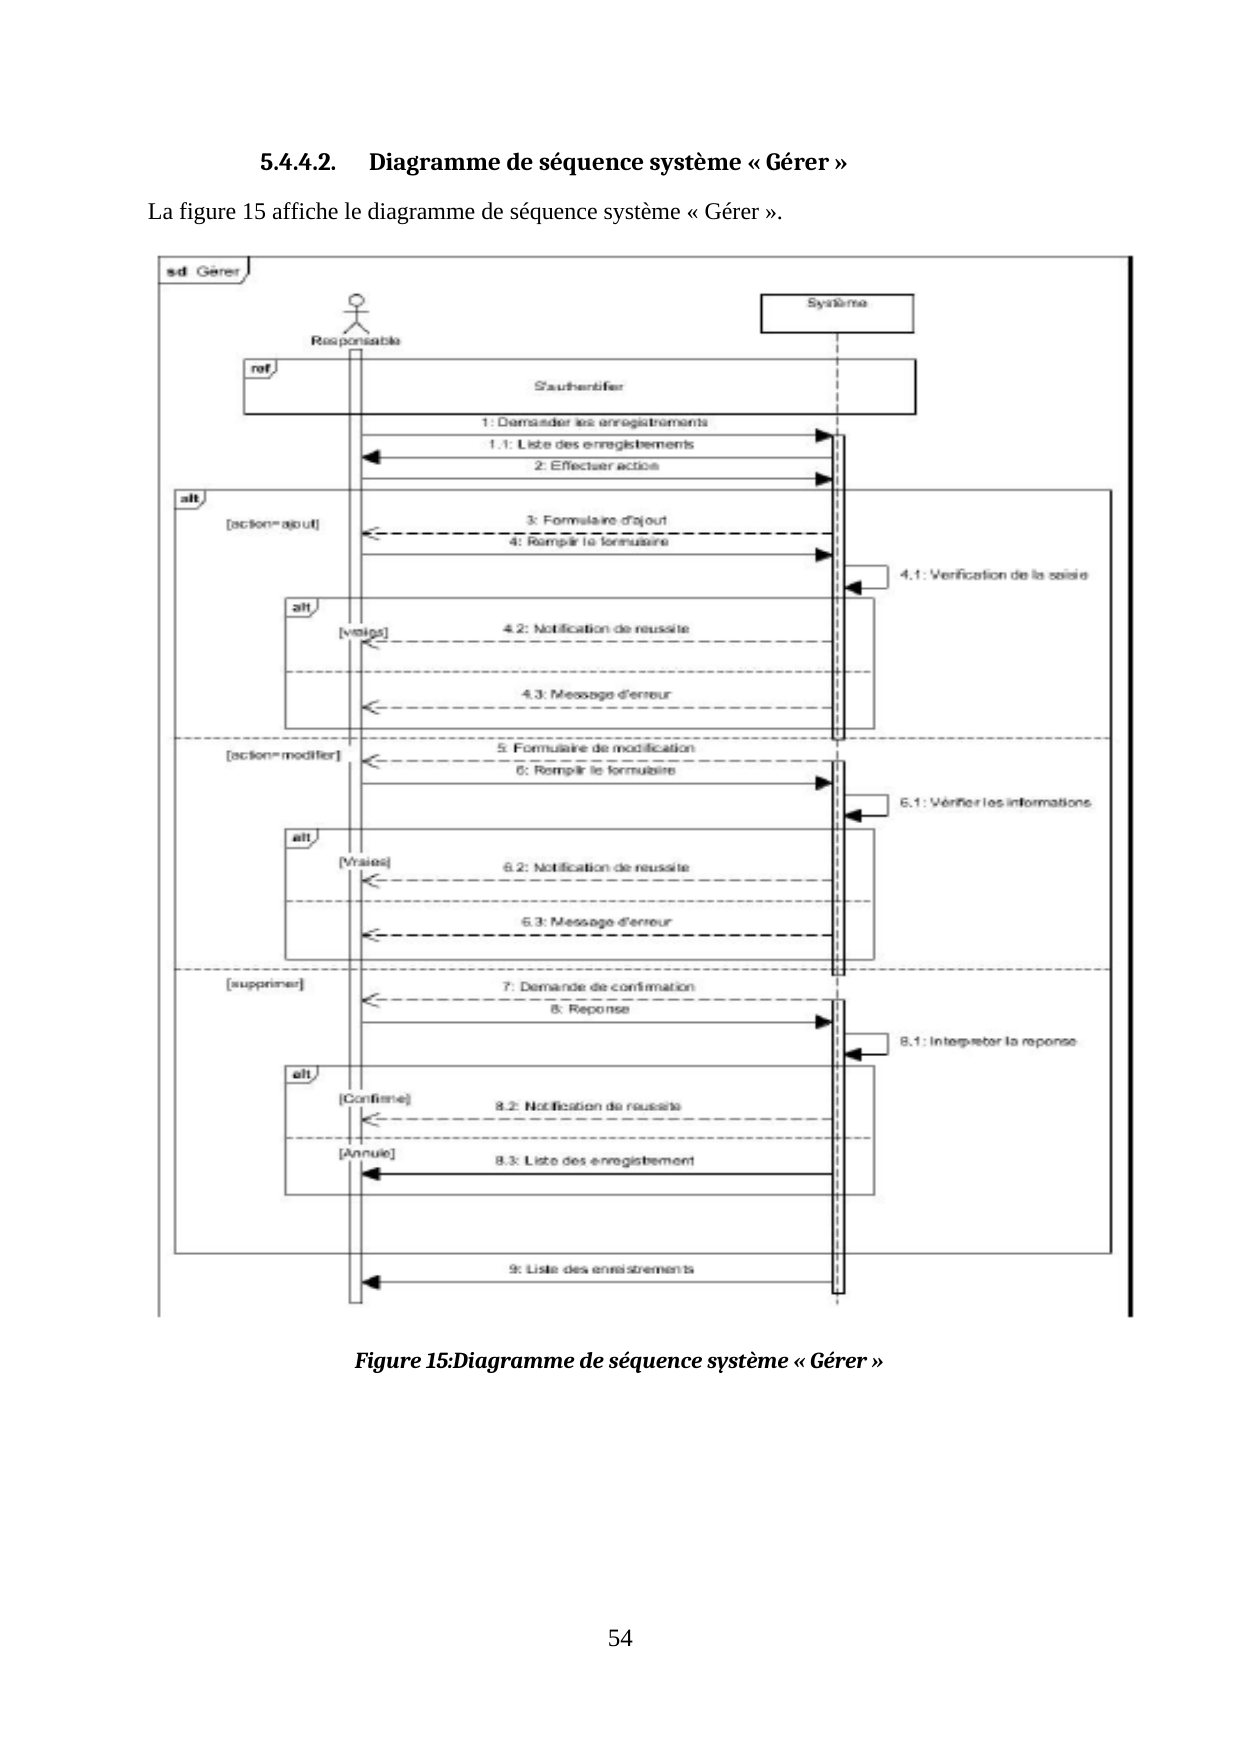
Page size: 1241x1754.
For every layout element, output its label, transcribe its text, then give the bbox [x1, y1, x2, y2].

picture [147, 245, 1145, 1327]
list Diagramme de séquence système « Gérer » [260, 148, 1092, 176]
text La figure 15 affiche le diagramme de séquence système « Gérer ». [148, 197, 1092, 225]
